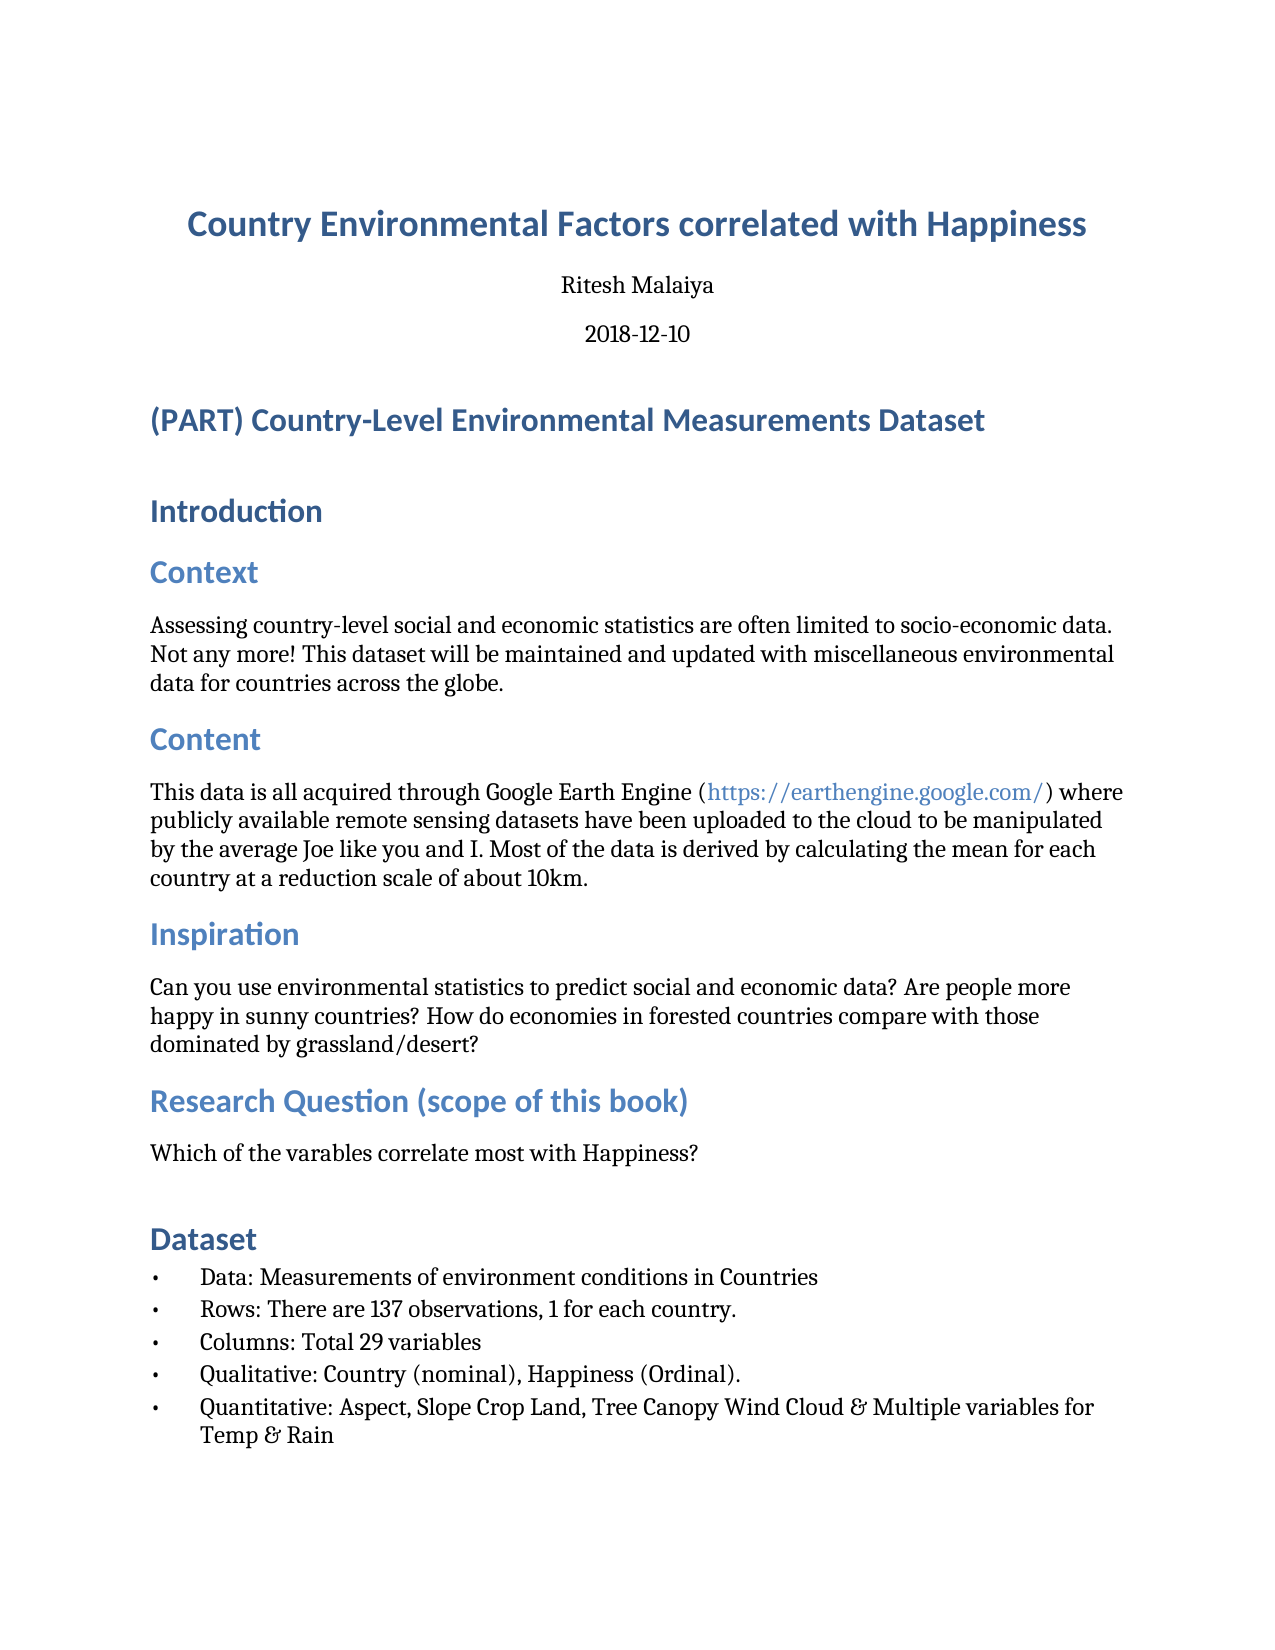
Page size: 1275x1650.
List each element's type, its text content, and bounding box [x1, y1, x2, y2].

text Assessing country-level social and economic statistics are often limited to socio-economic data. Not any more! This dataset will be maintained and updated with miscellaneous environmental data for countries across the globe. [150, 611, 1125, 697]
subtitle Content [150, 718, 1125, 759]
subtitle Context [150, 551, 1125, 592]
subtitle Dataset [150, 1218, 1125, 1259]
list Rows: There are 137 observations, 1 for each country. [150, 1295, 1125, 1324]
subtitle Research Question (scope of this book) [150, 1080, 1125, 1121]
subtitle (PART) Country-Level Environmental Measurements Dataset [150, 399, 1125, 440]
list Quantitative: Aspect, Slope Crop Land, Tree Canopy Wind Cloud & Multiple variables for Temp & Rain [150, 1393, 1125, 1450]
text 2018-12-10 [150, 320, 1125, 349]
text Which of the varables correlate most with Happiness? [150, 1139, 1125, 1168]
list Data: Measurements of environment conditions in Countries [150, 1263, 1125, 1291]
subtitle Introduction [150, 490, 1125, 531]
text This data is all acquired through Google Earth Engine (https://earthengine.google.com/) where publicly available remote sensing datasets have been uploaded to the cloud to be manipulated by the average Joe like you and I. Most of the data is derived by calculating the mean for each country at a reduction scale of about 10km. [150, 777, 1125, 892]
list Qualitative: Country (nominal), Happiness (Ordinal). [150, 1360, 1125, 1389]
text Can you use environmental statistics to predict social and economic data? Are people more happy in sunny countries? How do economies in forested countries compare with those dominated by grassland/desert? [150, 973, 1125, 1059]
subtitle Inspiration [150, 913, 1125, 954]
list Columns: Total 29 variables [150, 1328, 1125, 1356]
text Ritesh Malaiya [150, 271, 1125, 299]
title Country Environmental Factors correlated with Happiness [150, 200, 1125, 246]
